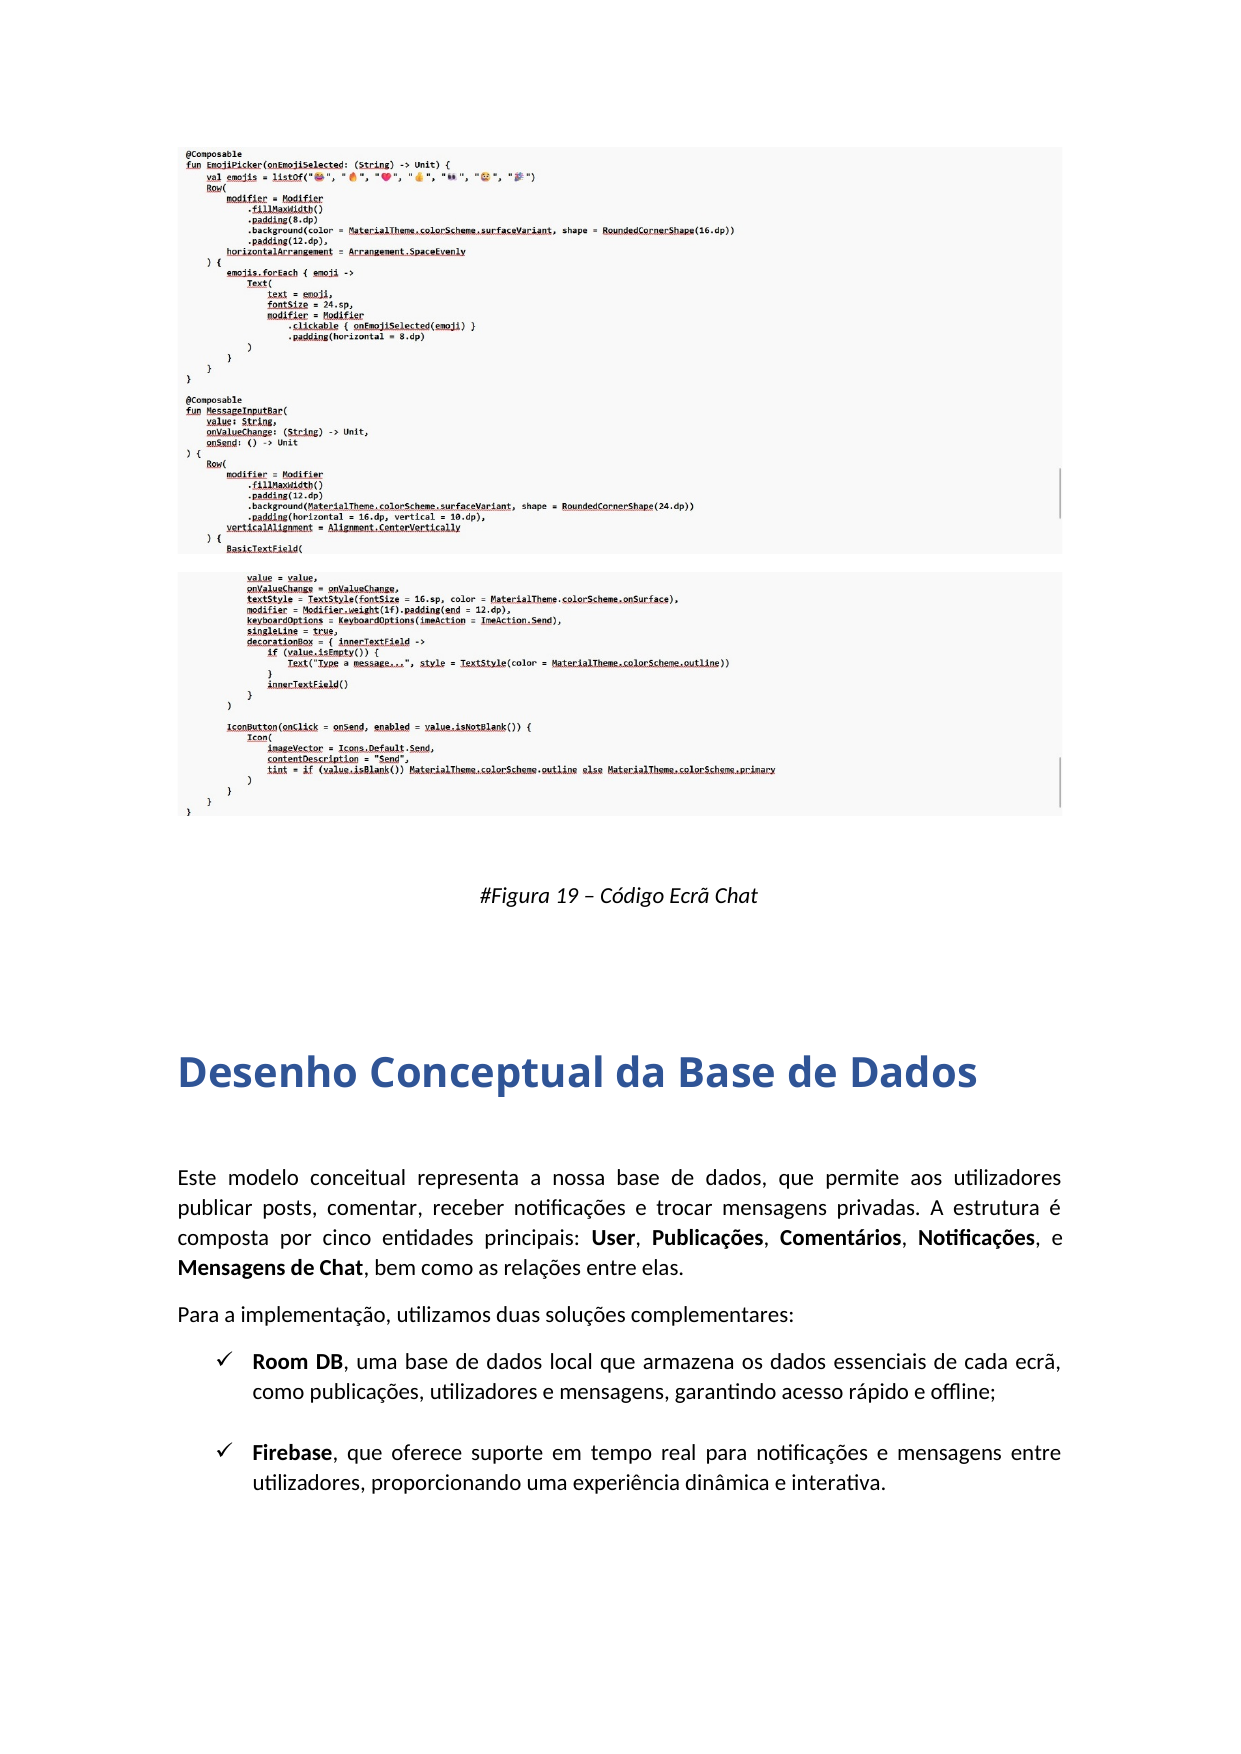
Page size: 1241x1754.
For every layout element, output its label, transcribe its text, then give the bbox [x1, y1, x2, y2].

picture [177, 572, 1063, 816]
text Para a implementação, utilizamos duas soluções complementares: [177, 1300, 1063, 1328]
list Room DB, uma base de dados local que armazena os dados essenciais de cada ecrã, como publicações, utilizadores e mensagens, garantindo acesso rápido e offline; [215, 1347, 1063, 1405]
text #Figura 19 – Código Ecrã Chat [177, 881, 1063, 909]
text Este modelo conceitual representa a nossa base de dados, que permite aos utilizadores publicar posts, comentar, receber notificações e trocar mensagens privadas. A estrutura é composta por cinco entidades principais: User, Publicações, Comentários, Notificações, e Mensagens de Chat, bem como as relações entre elas. [177, 1163, 1063, 1281]
list Firebase, que oferece suporte em tempo real para notificações e mensagens entre utilizadores, proporcionando uma experiência dinâmica e interativa. [215, 1438, 1063, 1496]
subtitle Desenho Conceptual da Base de Dados [177, 1042, 1063, 1099]
picture [177, 147, 1063, 554]
